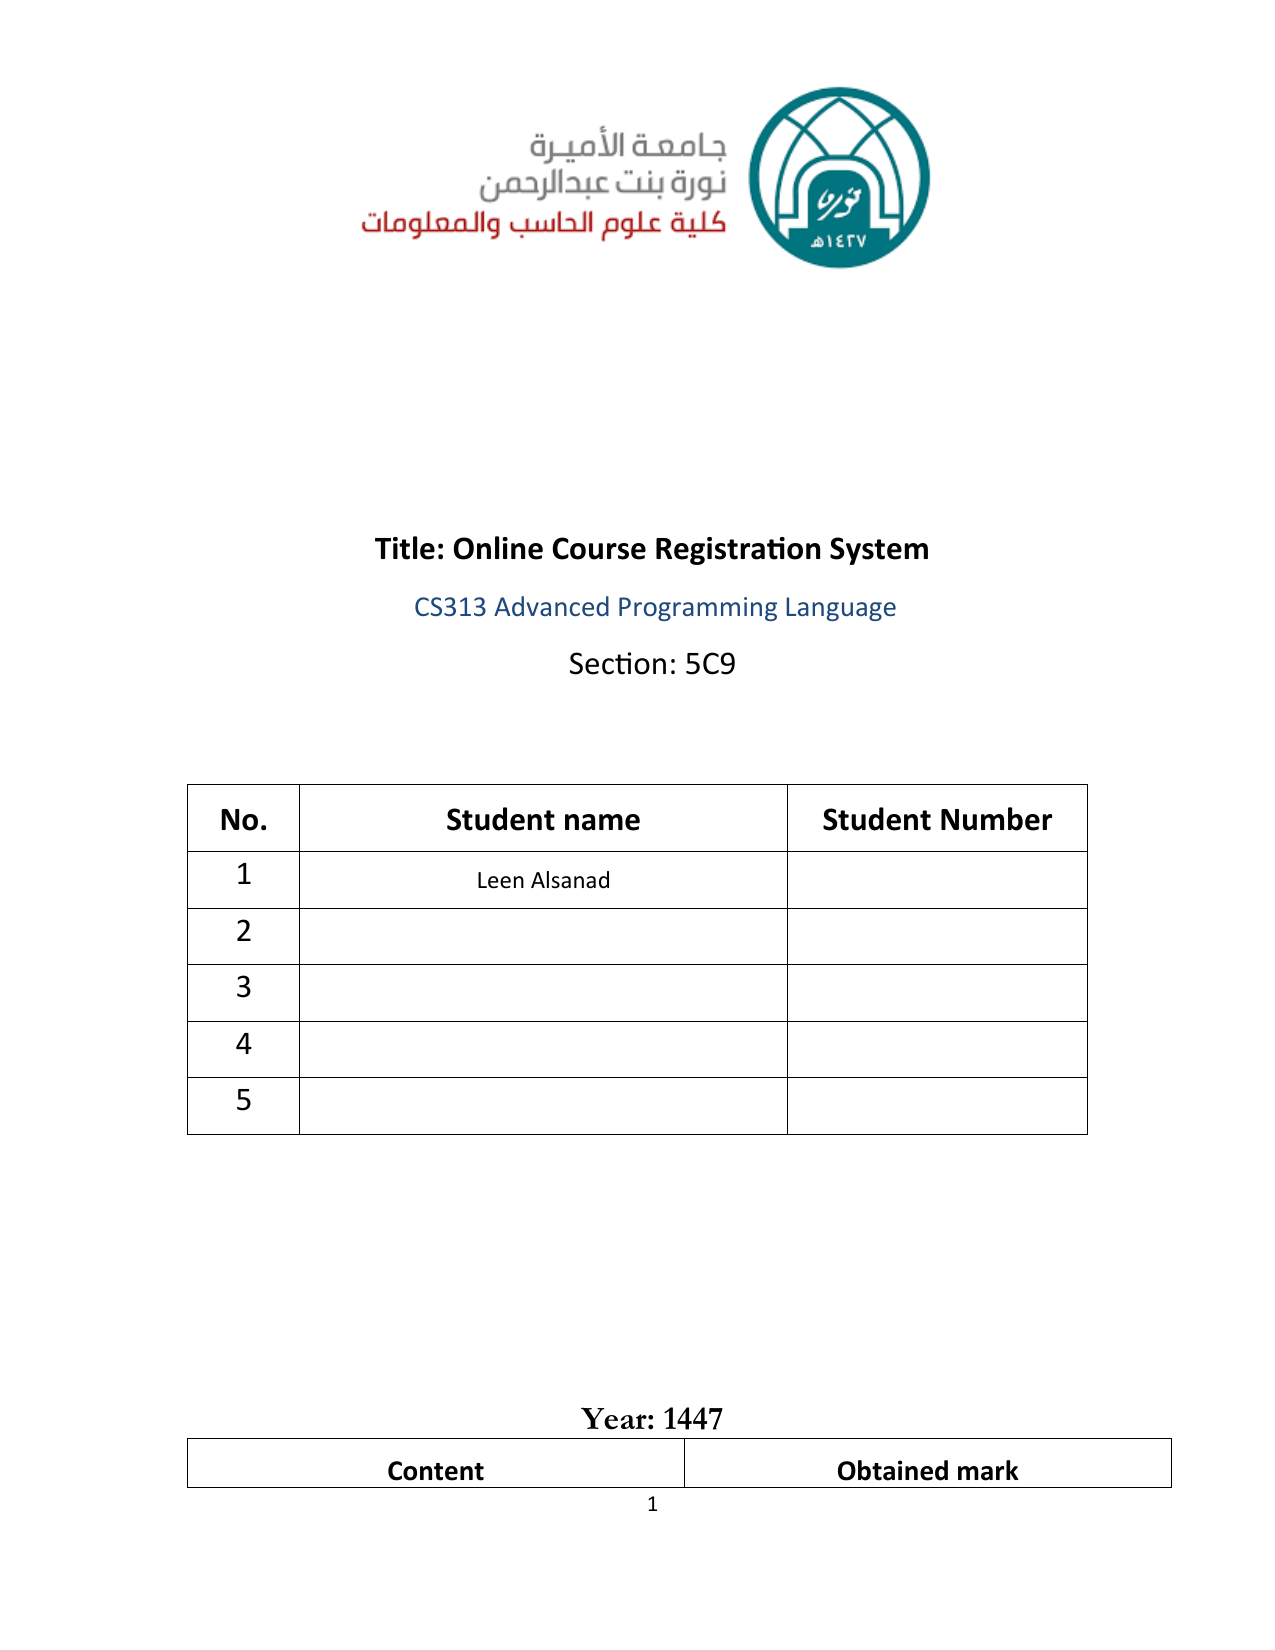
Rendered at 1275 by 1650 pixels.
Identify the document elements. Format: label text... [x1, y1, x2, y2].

text Title: Online Course Registration System [187, 527, 1088, 568]
table_header Obtained mark [685, 1439, 1171, 1487]
table_cell [788, 1022, 1087, 1077]
table_cell [300, 909, 787, 964]
table_cell 1 [188, 852, 299, 907]
picture [342, 78, 938, 285]
table_cell 3 [188, 965, 299, 1021]
table_cell [300, 1078, 787, 1134]
table_cell [300, 1022, 787, 1077]
table_cell [300, 965, 787, 1021]
table_header No. [188, 785, 299, 851]
table_header Student name [300, 785, 787, 851]
table_cell Leen Alsanad [300, 852, 787, 907]
table_cell [788, 965, 1087, 1021]
text Section: 5C9 [187, 642, 1088, 682]
table_header Content [188, 1439, 684, 1487]
table_cell [788, 1078, 1087, 1134]
table_cell [788, 852, 1087, 907]
table_cell 5 [188, 1078, 299, 1134]
table_header Student Number [788, 785, 1087, 851]
table_cell 2 [188, 909, 299, 964]
text Year: 1447 [187, 1401, 1088, 1438]
table_cell 4 [188, 1022, 299, 1077]
text CS313 Advanced Programming Language [187, 588, 1088, 624]
table_cell [788, 909, 1087, 964]
